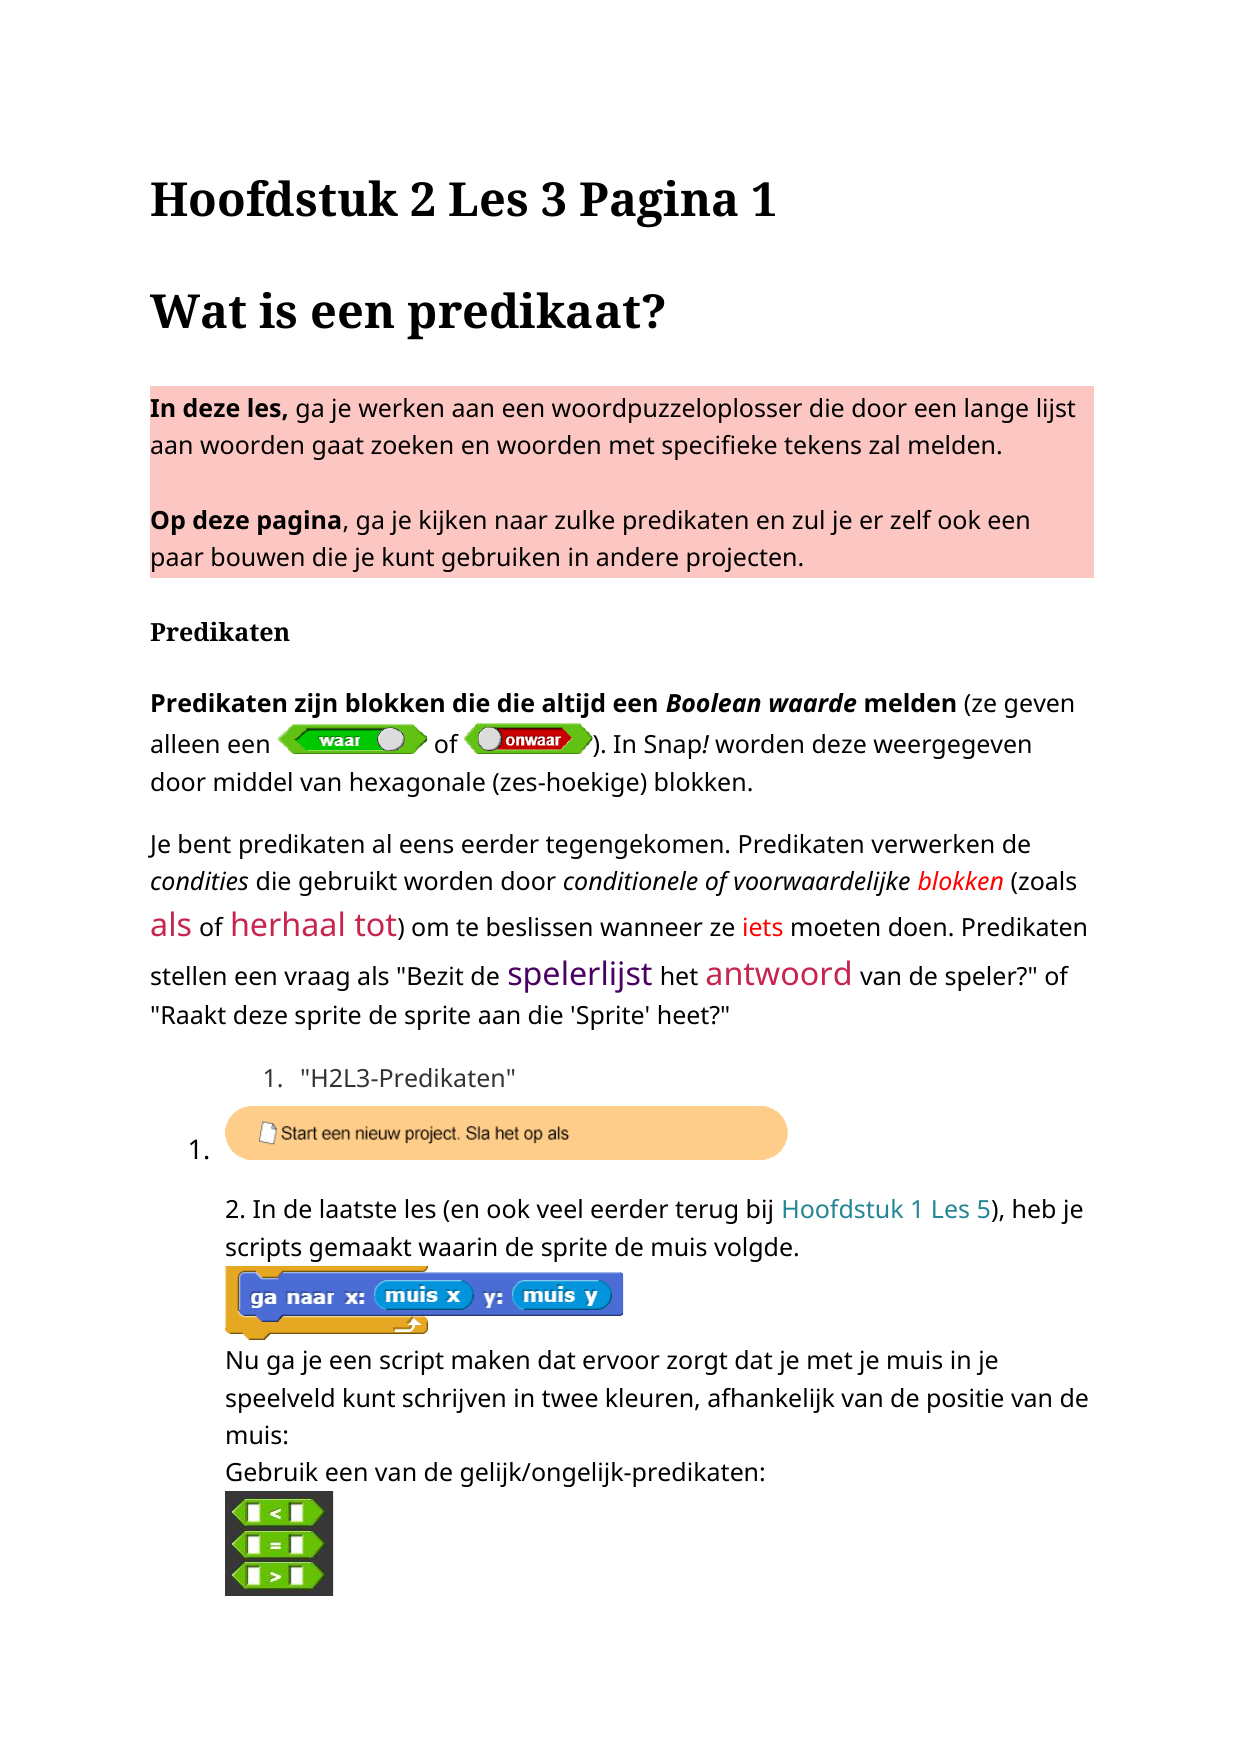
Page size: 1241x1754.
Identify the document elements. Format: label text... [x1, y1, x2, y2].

picture [225, 1491, 334, 1596]
text 2. In de laatste les (en ook veel eerder terug bij Hoofdstuk 1 Les 5), heb je scripts gemaakt waarin de sprite de muis volgde. Nu ga je een script maken dat ervoor zorgt dat je met je muis in je speelveld kunt schrijven in twee kleuren, afhankelijk van de positie van de muis: Gebruik een van de gelijk/ongelijk-predikaten: [225, 1188, 1094, 1600]
text Op deze pagina, ga je kijken naar zulke predikaten en zul je er zelf ook een paar bouwen die je kunt gebruiken in andere projecten. [150, 498, 1094, 578]
subtitle Wat is een predikaat? [150, 266, 1090, 355]
text In deze les, ga je werken aan een woordpuzzeloplosser die door een lange lijst aan woorden gaat zoeken en woorden met specifieke tekens zal melden. [150, 386, 1094, 466]
subtitle Predikaten [150, 611, 1090, 662]
picture [277, 724, 428, 754]
text Je bent predikaten al eens eerder tegengekomen. Predikaten verwerken de condities die gebruikt worden door conditionele of voorwaardelijke blokken (zoals als of herhaal tot) om te beslissen wanneer ze iets moeten doen. Predikaten stellen een vraag als "Bezit de spelerlijst het antwoord van de speler?" of "Raakt deze sprite de sprite aan die 'Sprite' heet?" [150, 822, 1094, 1036]
picture [225, 1266, 624, 1340]
picture [225, 1106, 788, 1160]
text Predikaten zijn blokken die die altijd een Boolean waarde melden (ze geven alleen een of ). In Snap! worden deze weergegeven door middel van hexagonale (zes-hoekige) blokken. [150, 682, 1094, 802]
subtitle Hoofdstuk 2 Les 3 Pagina 1 [150, 154, 1090, 243]
list "H2L3-Predikaten" [262, 1056, 1094, 1099]
picture [463, 723, 593, 754]
